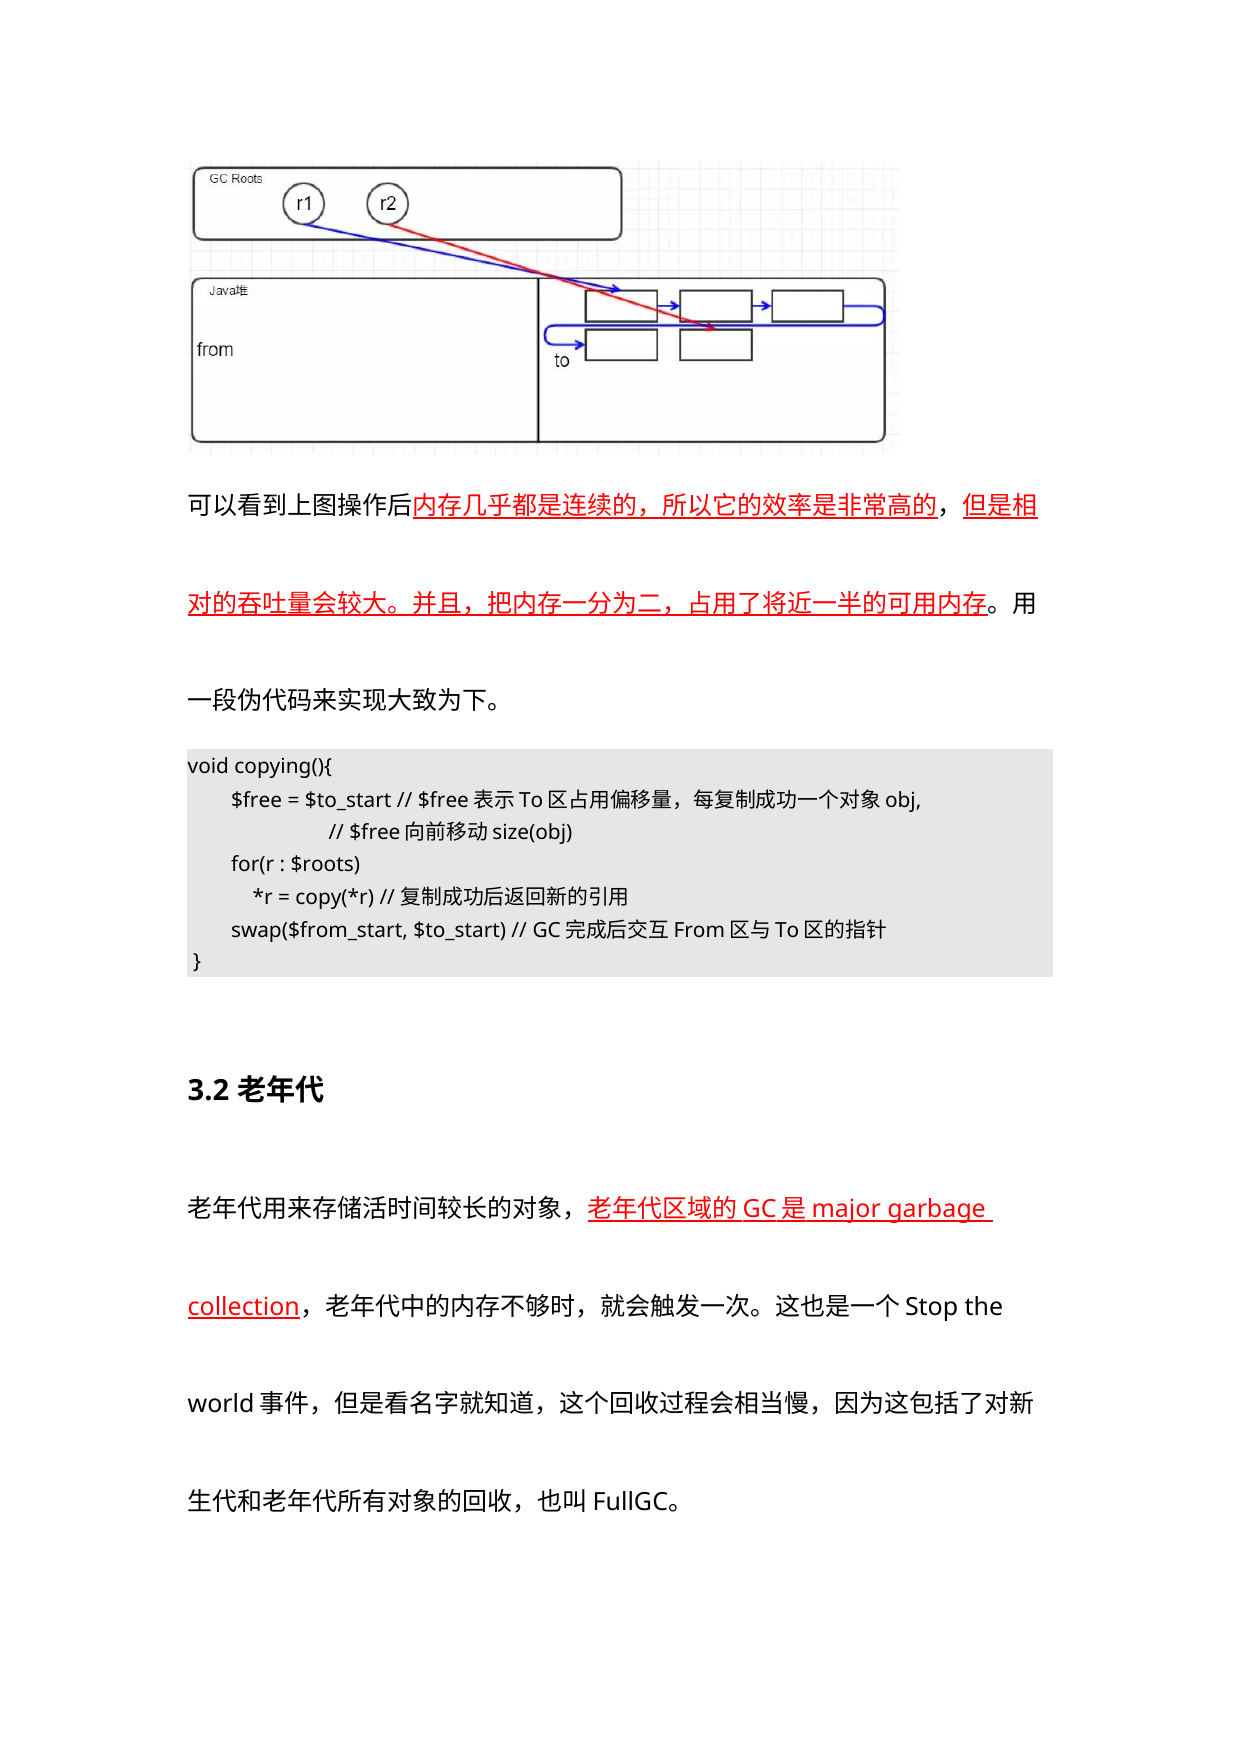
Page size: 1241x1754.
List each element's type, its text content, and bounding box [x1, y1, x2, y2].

subtitle 3.2 老年代 [187, 1056, 1053, 1121]
text 老年代用来存储活时间较长的对象，老年代区域的GC是major garbage collection，老年代中的内存不够时，就会触发一次。这也是一个Stop the world事件，但是看名字就知道，这个回收过程会相当慢，因为这包括了对新生代和老年代所有对象的回收，也叫FullGC。 [187, 1174, 1053, 1532]
text swap($from_start, $to_start) // GC完成后交互From区与To区的指针 [187, 912, 1053, 944]
text for(r : $roots) [187, 847, 1053, 879]
text void copying(){ [187, 749, 1053, 782]
text // $free向前移动size(obj) [187, 814, 1053, 847]
text $free = $to_start // $free表示To区占用偏移量，每复制成功一个对象obj, [187, 782, 1053, 814]
text } [187, 944, 1053, 977]
text *r = copy(*r) // 复制成功后返回新的引用 [187, 879, 1053, 912]
picture [187, 162, 900, 454]
text 可以看到上图操作后内存几乎都是连续的，所以它的效率是非常高的，但是相对的吞吐量会较大。并且，把内存一分为二，占用了将近一半的可用内存。用一段伪代码来实现大致为下。 [187, 471, 1053, 731]
